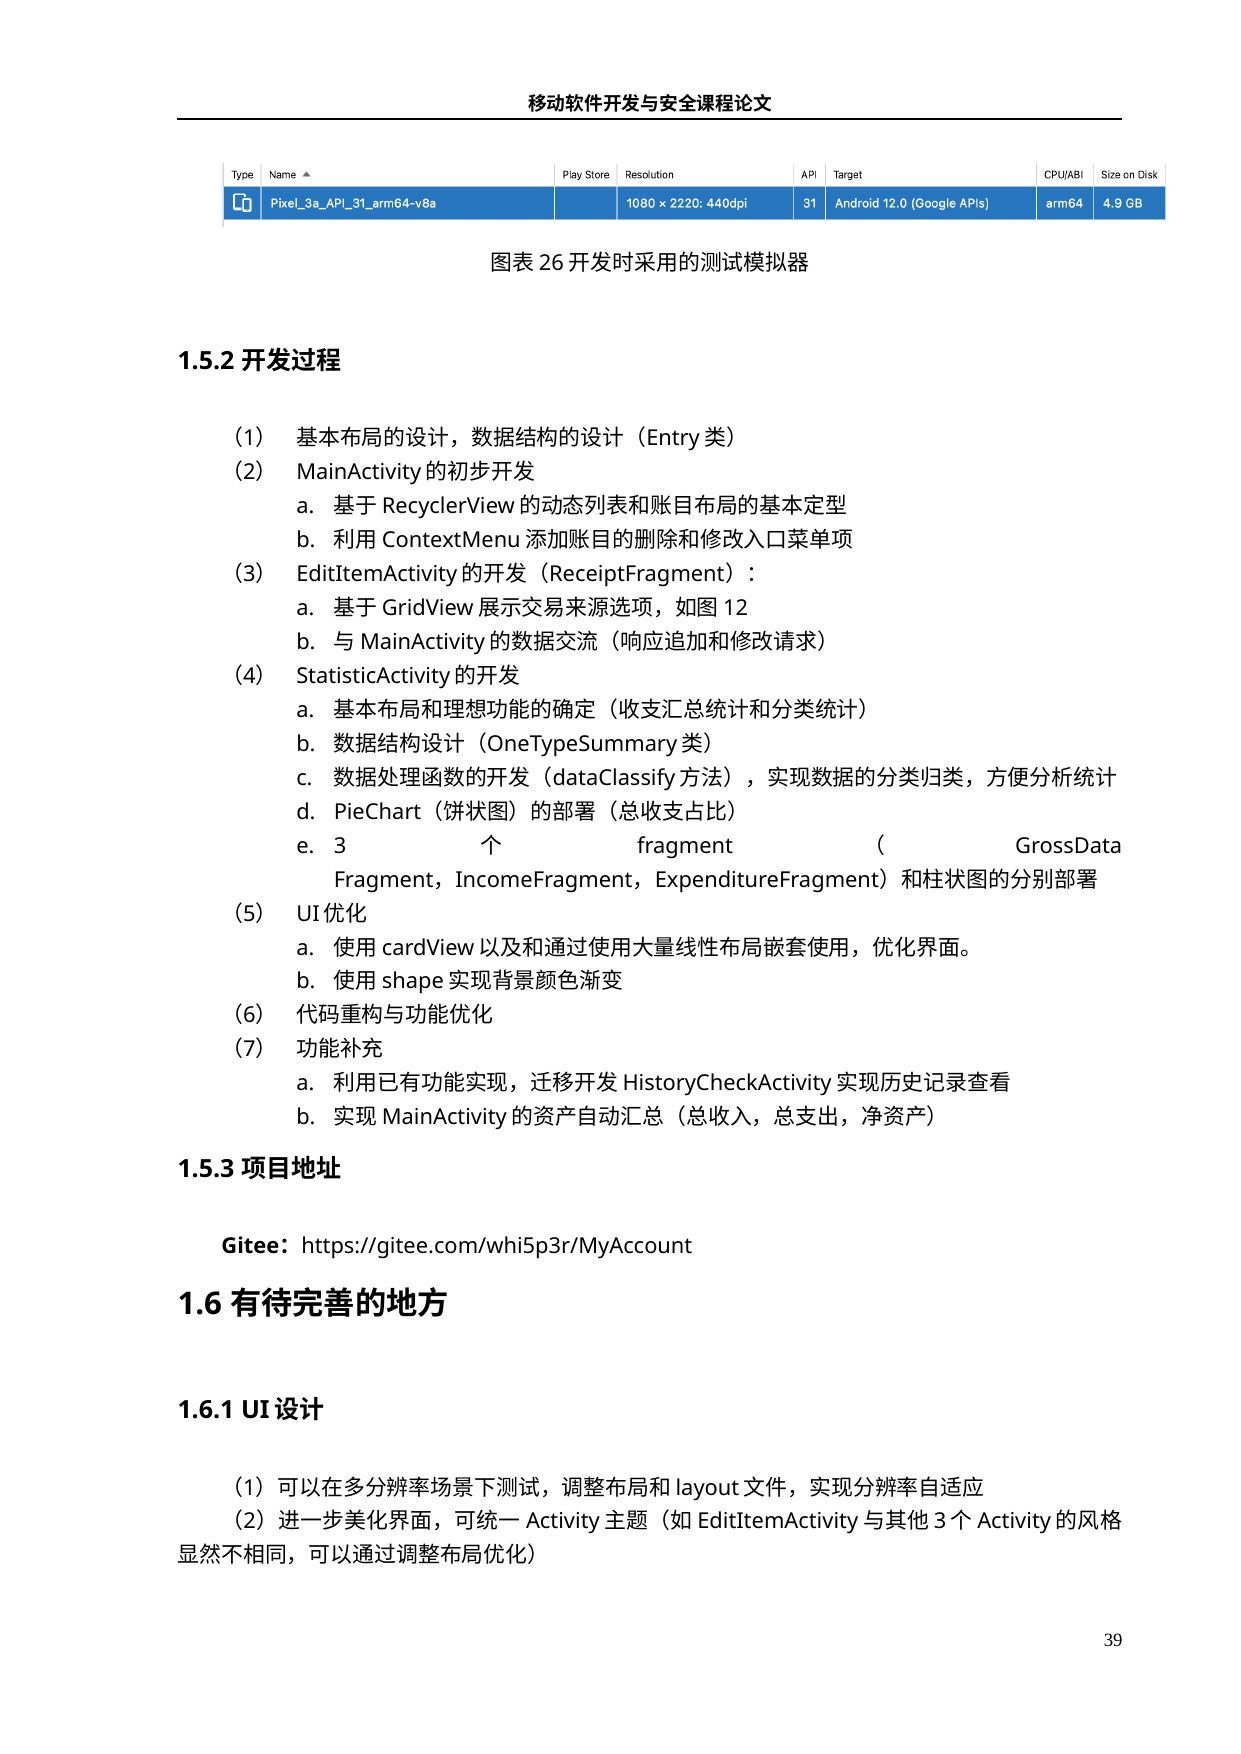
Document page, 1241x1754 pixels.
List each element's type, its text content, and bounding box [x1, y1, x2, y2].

list 使用shape实现背景颜色渐变 [296, 962, 1122, 996]
list 功能补充 [221, 1030, 1122, 1064]
list 数据结构设计（OneTypeSummary类） [296, 725, 1122, 759]
subtitle 开发过程 [177, 325, 1122, 393]
list 利用已有功能实现，迁移开发HistoryCheckActivity实现历史记录查看 [296, 1064, 1122, 1098]
list UI优化 [221, 894, 1122, 928]
list 基于GridView展示交易来源选项，如图12 [296, 589, 1122, 623]
list Gitee：https://gitee.com/whi5p3r/MyAccount [177, 1227, 1122, 1261]
list 基本布局的设计，数据结构的设计（Entry类） [221, 419, 1122, 453]
list MainActivity的初步开发 [221, 453, 1122, 487]
list 使用cardView以及和通过使用大量线性布局嵌套使用，优化界面。 [296, 928, 1122, 962]
list StatisticActivity的开发 [221, 657, 1122, 691]
list 3个fragment（GrossData Fragment，IncomeFragment，ExpenditureFragment）和柱状图的分别部署 [296, 827, 1122, 894]
list （2）进一步美化界面，可统一Activity主题（如EditItemActivity与其他3个Activity的风格显然不相同，可以通过调整布局优化） [177, 1502, 1122, 1570]
list 数据处理函数的开发（dataClassify方法），实现数据的分类归类，方便分析统计 [296, 759, 1122, 793]
list 代码重构与功能优化 [221, 996, 1122, 1030]
subtitle 项目地址 [177, 1132, 1122, 1200]
text 图表 26 开发时采用的测试模拟器 [177, 244, 1122, 278]
list 基于RecyclerView的动态列表和账目布局的基本定型 [296, 487, 1122, 521]
list （1）可以在多分辨率场景下测试，调整布局和layout文件，实现分辨率自适应 [177, 1468, 1122, 1502]
list 与MainActivity的数据交流（响应追加和修改请求） [296, 623, 1122, 657]
list 利用ContextMenu添加账目的删除和修改入口菜单项 [296, 521, 1122, 555]
subtitle UI设计 [177, 1374, 1122, 1442]
list 基本布局和理想功能的确定（收支汇总统计和分类统计） [296, 691, 1122, 725]
subtitle 有待完善的地方 [177, 1267, 1122, 1335]
picture [221, 163, 1166, 227]
list 实现MainActivity的资产自动汇总（总收入，总支出，净资产） [296, 1098, 1122, 1132]
list EditItemActivity的开发（ReceiptFragment）： [221, 555, 1122, 589]
list PieChart（饼状图）的部署（总收支占比） [296, 793, 1122, 827]
